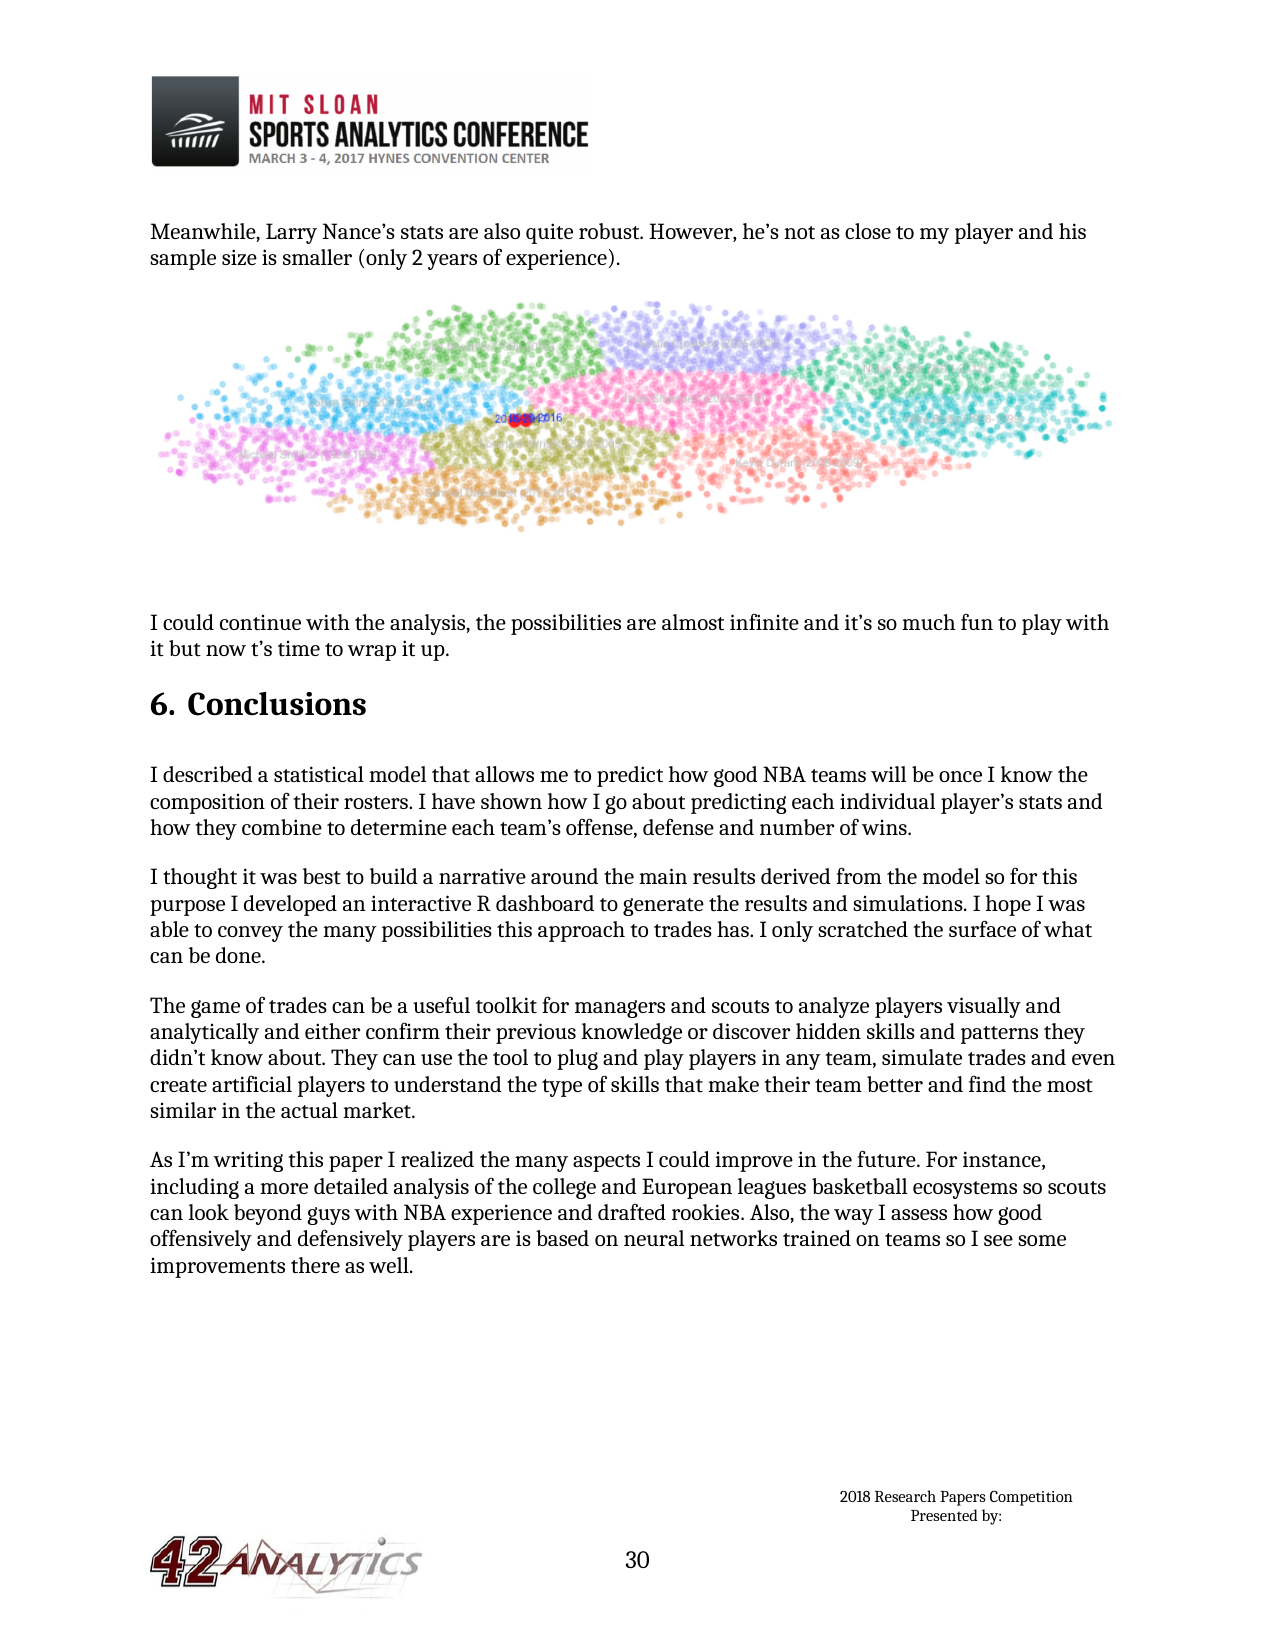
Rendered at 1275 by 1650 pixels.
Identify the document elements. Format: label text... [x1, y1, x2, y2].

picture [150, 301, 1125, 538]
text The game of trades can be a useful toolkit for managers and scouts to analyze players visually and analytically and either confirm their previous knowledge or discover hidden skills and patterns they didn’t know about. They can use the tool to plug and play players in any team, simulate trades and even create artificial players to understand the type of skills that make their team better and find the most similar in the actual market. [150, 992, 1125, 1124]
text As I’m writing this paper I realized the many aspects I could improve in the future. For instance, including a more detailed analysis of the college and European leagues basketball ecosystems so scouts can look beyond guys with NBA experience and drafted rookies. Also, the way I assess how good offensively and defensively players are is based on neural networks trained on teams so I see some improvements there as well. [150, 1147, 1125, 1279]
list Conclusions [150, 685, 1125, 724]
picture [150, 75, 591, 170]
text Meanwhile, Larry Nance’s stats are also quite robust. However, he’s not as close to my player and his sample size is smaller (only 2 years of experience). [150, 218, 1125, 271]
text I described a statistical model that allows me to predict how good NBA teams will be once I know the composition of their rosters. I have shown how I go about predicting each individual player’s stats and how they combine to determine each team’s offense, defense and number of wins. [150, 762, 1125, 841]
picture [131, 1517, 433, 1612]
text I thought it was best to build a narrative around the main results derived from the model so for this purpose I developed an interactive R dashboard to generate the results and simulations. I hope I was able to convey the many possibilities this approach to trades has. I only scratched the surface of what can be done. [150, 864, 1125, 969]
text I could continue with the analysis, the possibilities are almost infinite and it’s so much fun to play with it but now t’s time to wrap it up. [150, 610, 1125, 662]
